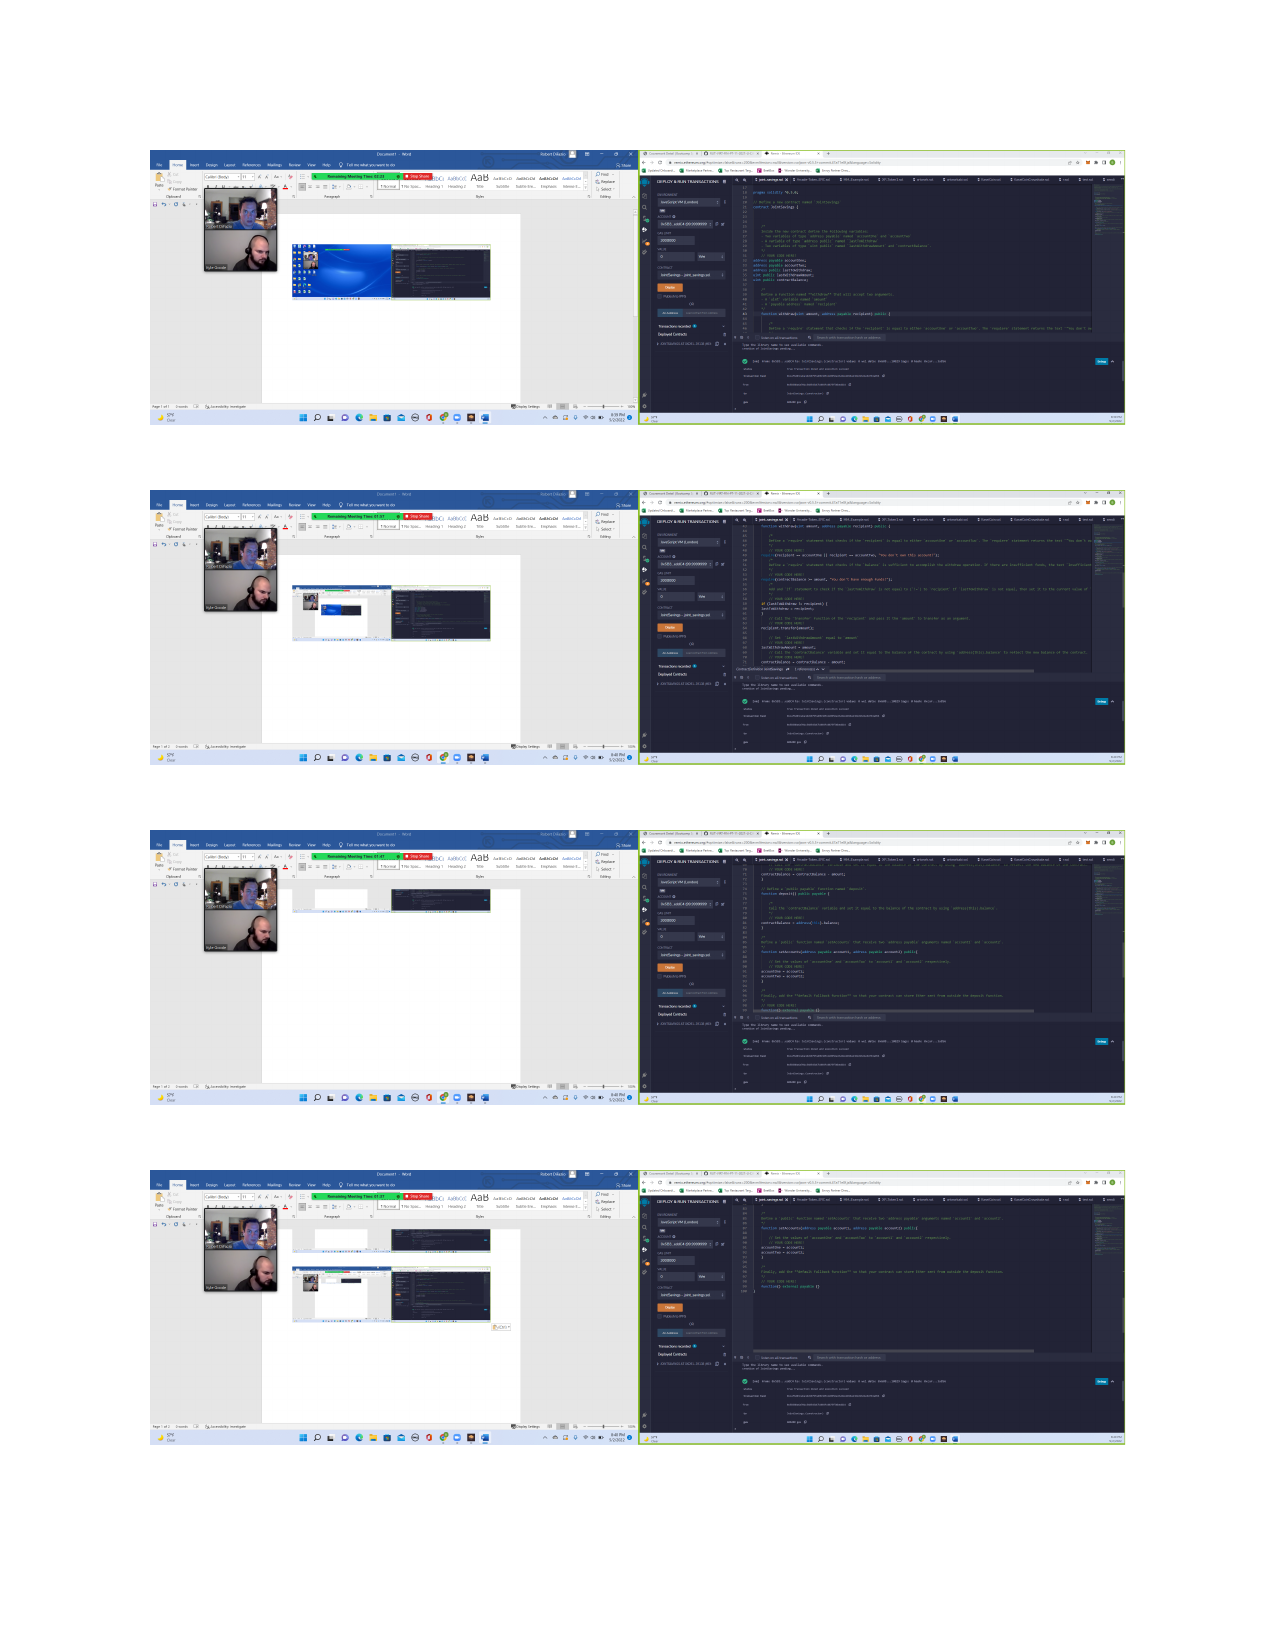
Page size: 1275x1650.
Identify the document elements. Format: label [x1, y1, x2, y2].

picture [150, 490, 1125, 765]
picture [150, 830, 1125, 1105]
picture [150, 1170, 1125, 1445]
picture [150, 150, 1125, 425]
